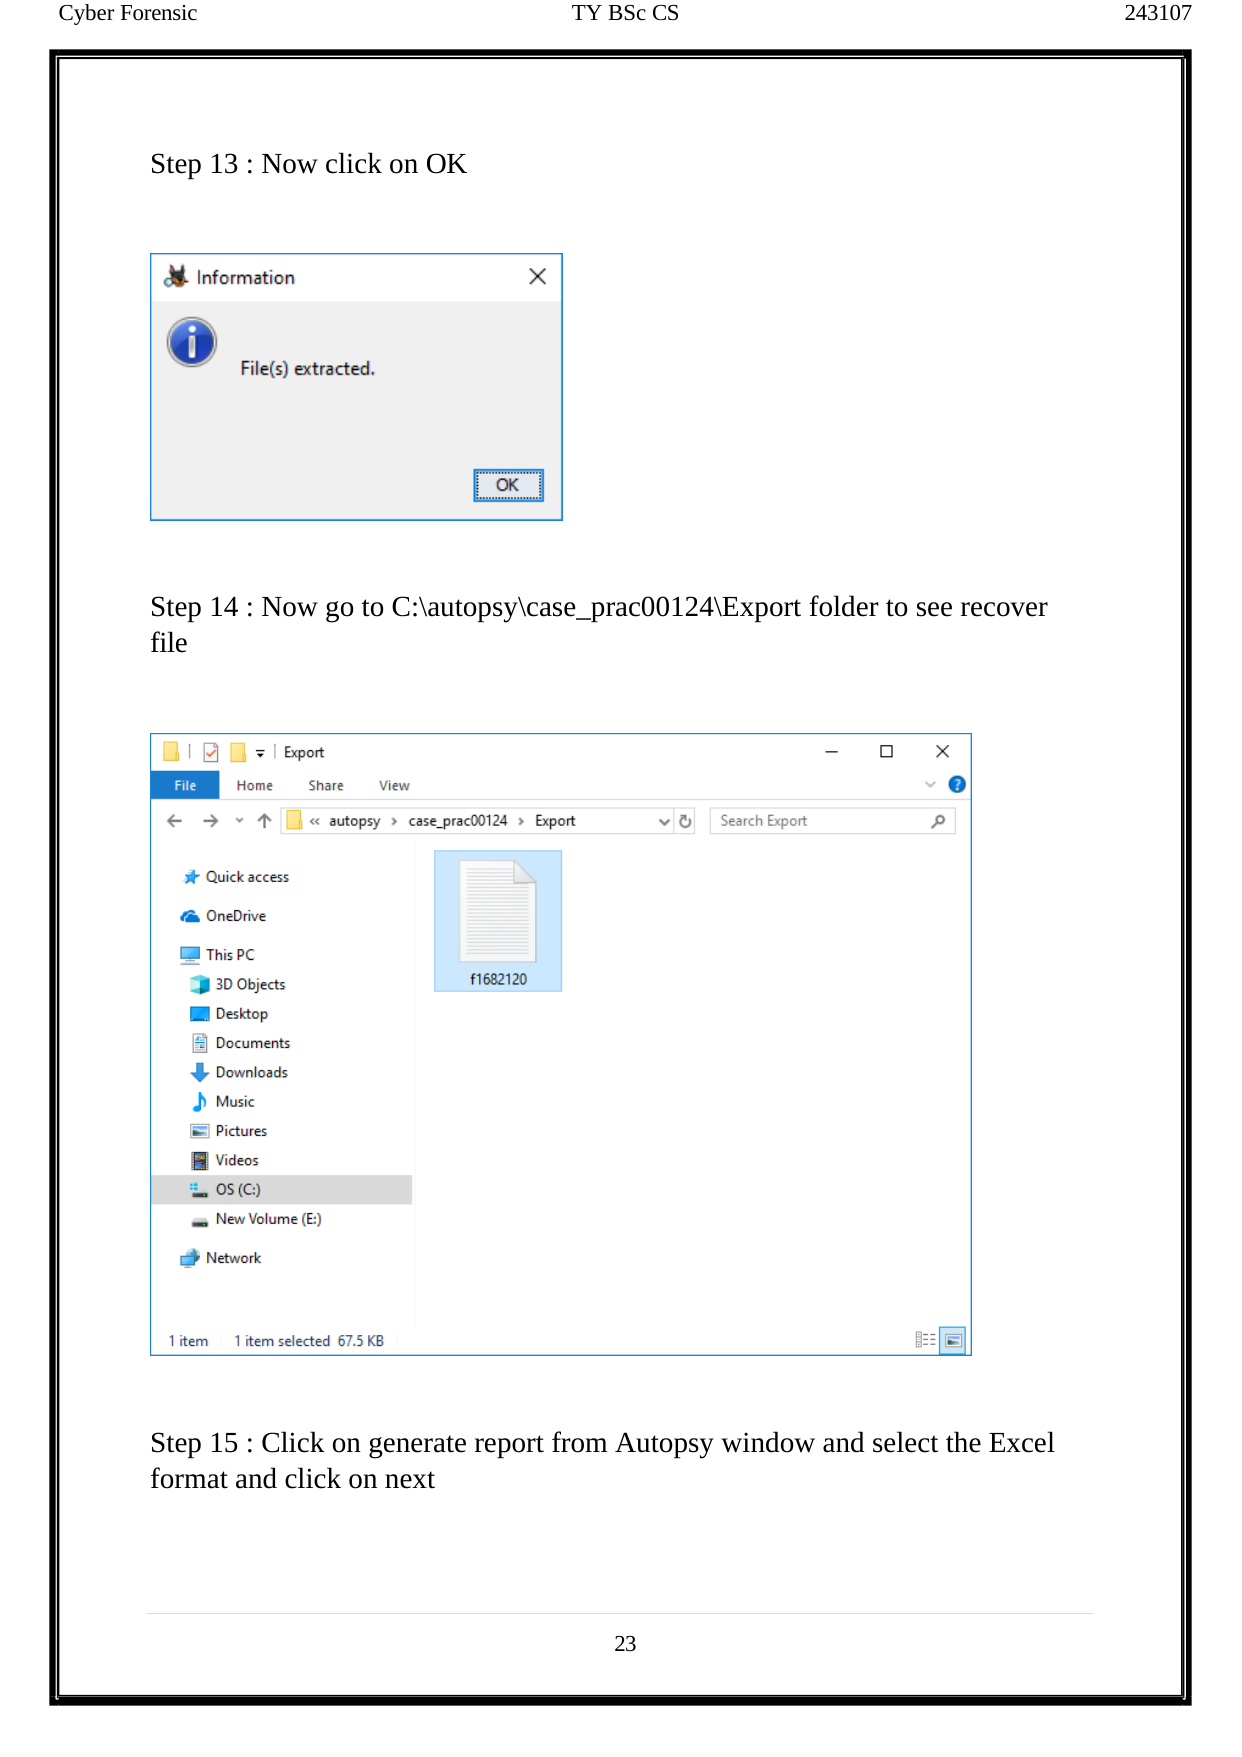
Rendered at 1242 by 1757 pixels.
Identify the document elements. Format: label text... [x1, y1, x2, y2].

text Step 13 : Now click on OK [150, 146, 1104, 179]
picture [150, 253, 563, 521]
picture [150, 733, 972, 1356]
text Step 14 : Now go to C:\autopsy\case_prac00124\Export folder to see recover file [150, 589, 1076, 659]
text Step 15 : Click on generate report from Autopsy window and select the Excel format and click on next [150, 1425, 1104, 1494]
